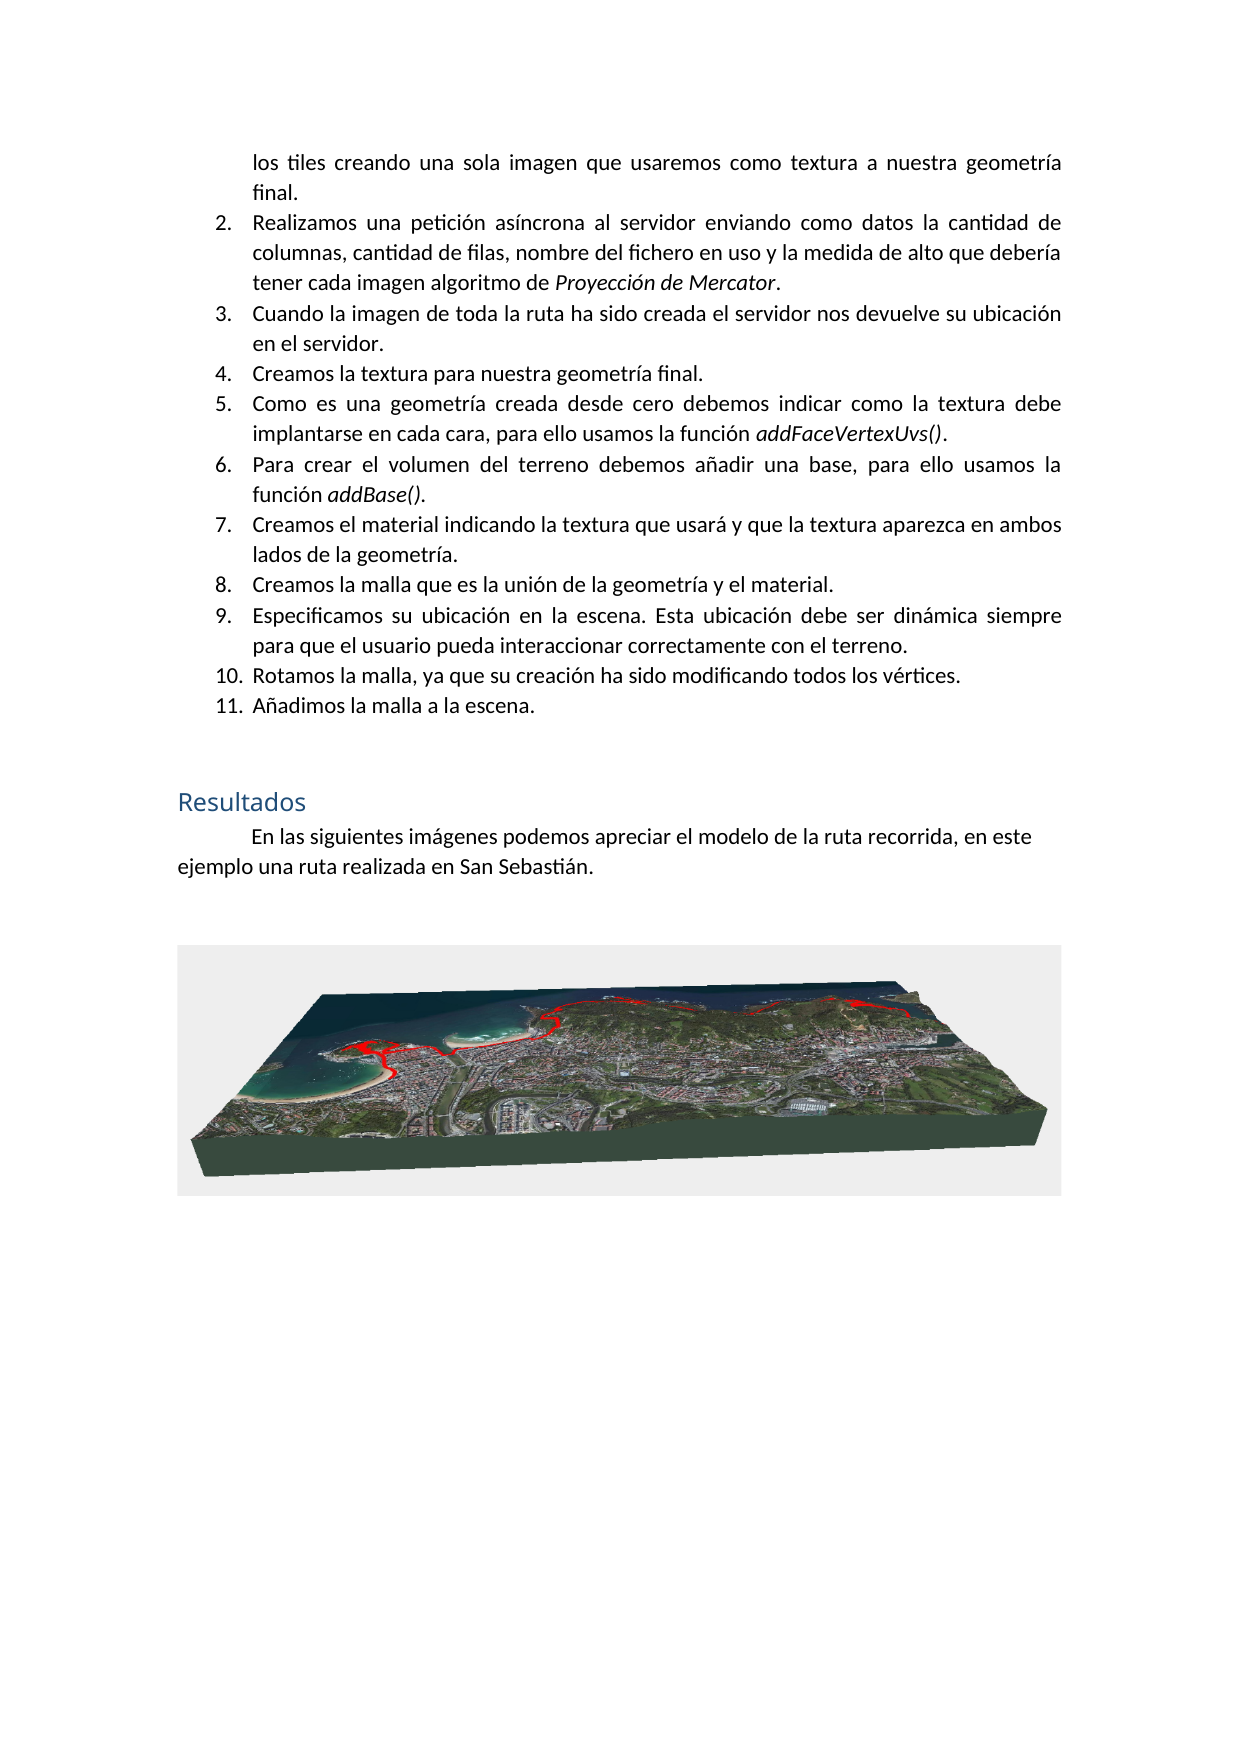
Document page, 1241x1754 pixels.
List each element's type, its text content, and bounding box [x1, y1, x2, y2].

list Para crear el volumen del terreno debemos añadir una base, para ello usamos la función addBase(). [215, 450, 1063, 508]
list Creamos el material indicando la textura que usará y que la textura aparezca en ambos lados de la geometría. [215, 510, 1063, 568]
text En las siguientes imágenes podemos apreciar el modelo de la ruta recorrida, en este ejemplo una ruta realizada en San Sebastián. [177, 822, 1063, 880]
list Creamos la malla que es la unión de la geometría y el material. [215, 571, 1063, 598]
list Rotamos la malla, ya que su creación ha sido modificando todos los vértices. [215, 661, 1063, 689]
subtitle Resultados [177, 785, 1063, 819]
list Cuando la imagen de toda la ruta ha sido creada el servidor nos devuelve su ubicación en el servidor. [215, 299, 1063, 357]
list Añadimos la malla a la escena. [215, 691, 1063, 719]
picture [177, 945, 1062, 1196]
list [215, 148, 1063, 206]
list Como es una geometría creada desde cero debemos indicar como la textura debe implantarse en cada cara, para ello usamos la función addFaceVertexUvs(). [215, 389, 1063, 447]
list Especificamos su ubicación en la escena. Esta ubicación debe ser dinámica siempre para que el usuario pueda interaccionar correctamente con el terreno. [215, 601, 1063, 659]
list Creamos la textura para nuestra geometría final. [215, 359, 1063, 387]
list Realizamos una petición asíncrona al servidor enviando como datos la cantidad de columnas, cantidad de filas, nombre del fichero en uso y la medida de alto que debería tener cada imagen algoritmo de Proyección de Mercator. [215, 208, 1063, 296]
